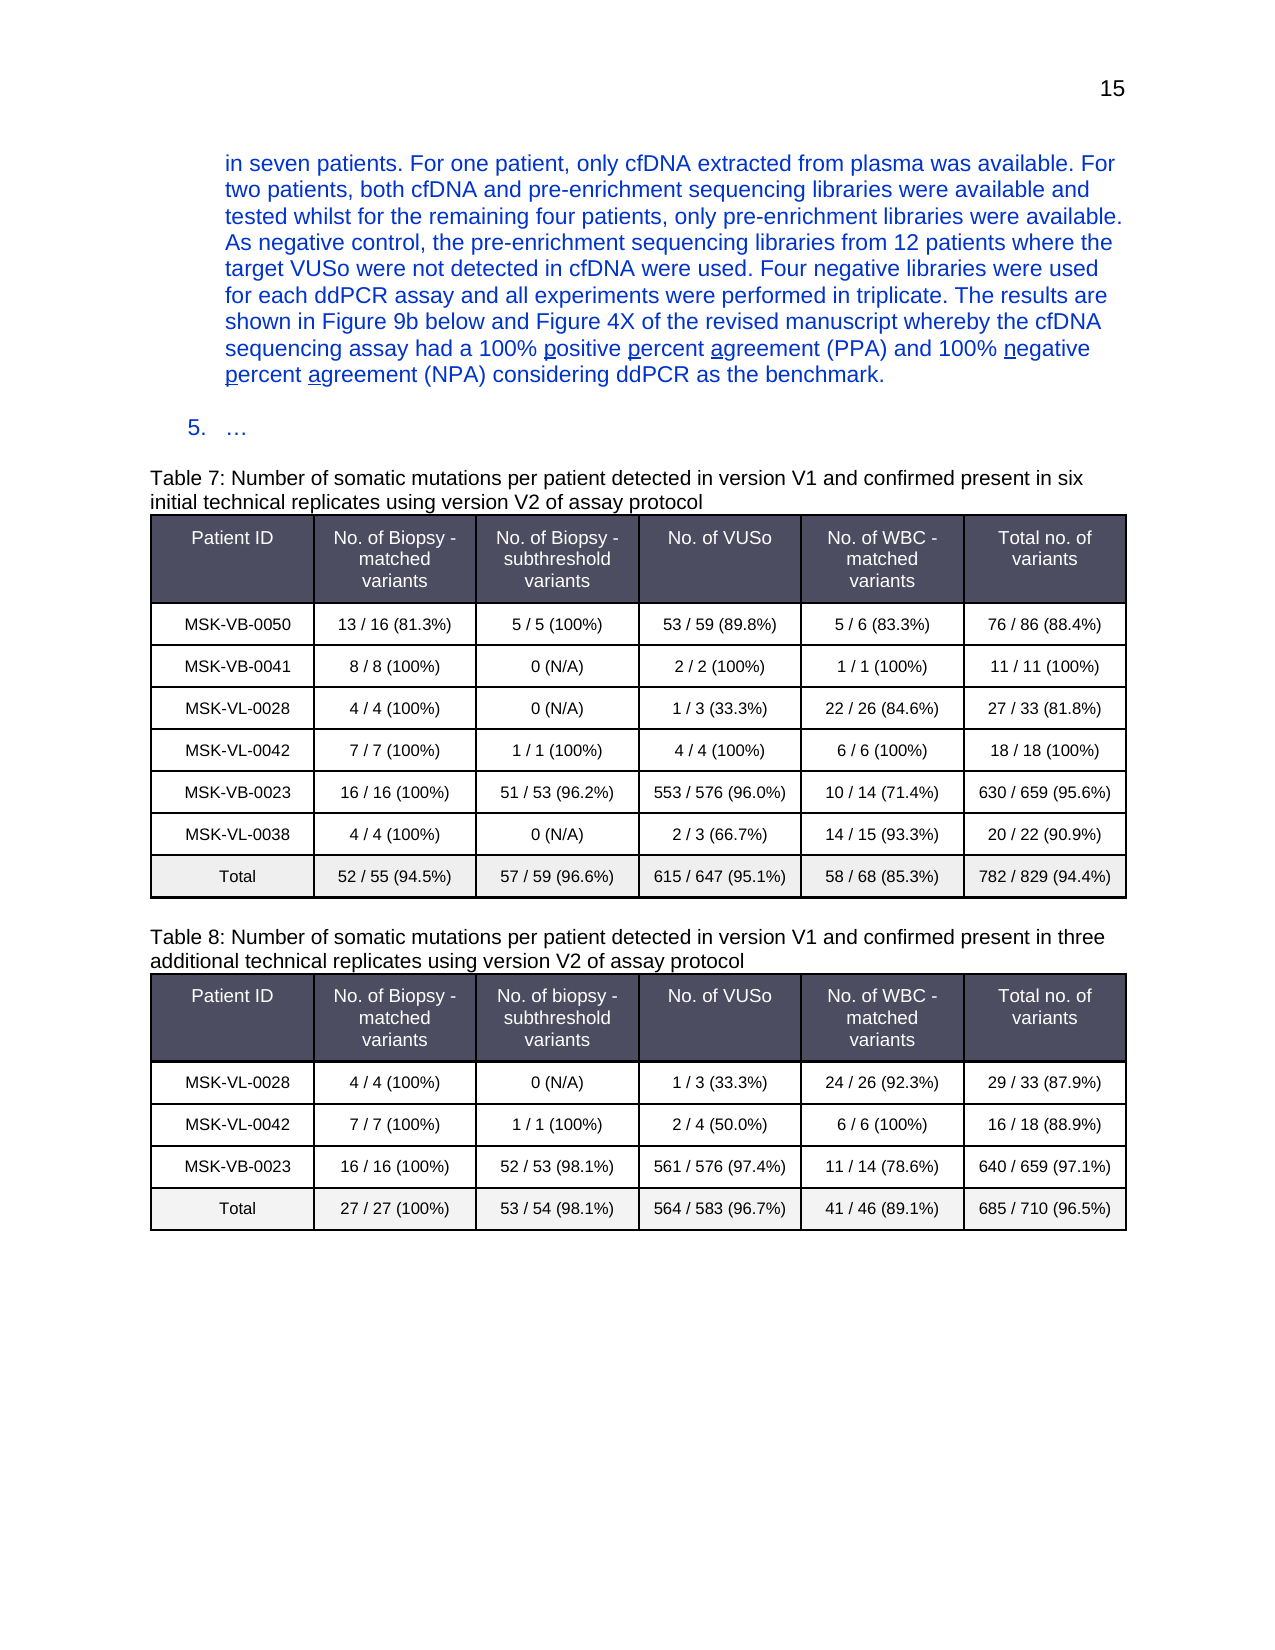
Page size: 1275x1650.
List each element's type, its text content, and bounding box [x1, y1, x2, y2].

table_cell 52 / 55 (94.5%) [315, 856, 475, 896]
table_cell Total [152, 1189, 313, 1229]
table_cell MSK-VB-0050 [152, 604, 313, 644]
table_header No. of Biopsy -subthreshold variants [477, 516, 638, 602]
table_cell 52 / 53 (98.1%) [477, 1147, 638, 1187]
table_cell 11 / 14 (78.6%) [802, 1147, 963, 1187]
table_header Total no. of variants [965, 975, 1125, 1060]
table_cell 51 / 53 (96.2%) [477, 772, 638, 812]
table_cell 685 / 710 (96.5%) [965, 1189, 1125, 1229]
table_cell MSK-VL-0042 [152, 1105, 313, 1144]
table_cell 7 / 7 (100%) [315, 1105, 475, 1144]
table_cell 7 / 7 (100%) [315, 730, 475, 770]
table_cell 4 / 4 (100%) [315, 1063, 475, 1102]
table_cell MSK-VB-0041 [152, 646, 313, 686]
table_cell 1 / 3 (33.3%) [640, 688, 800, 728]
table_header No. of Biopsy -matched variants [315, 516, 475, 602]
table_cell 5 / 5 (100%) [477, 604, 638, 644]
table_cell 2 / 4 (50.0%) [640, 1105, 800, 1144]
table_cell MSK-VB-0023 [152, 772, 313, 812]
table_cell MSK-VL-0028 [152, 688, 313, 728]
table_cell 41 / 46 (89.1%) [802, 1189, 963, 1229]
table_cell 0 (N/A) [477, 688, 638, 728]
table_cell 16 / 16 (100%) [315, 772, 475, 812]
table_cell 22 / 26 (84.6%) [802, 688, 963, 728]
table_cell 615 / 647 (95.1%) [640, 856, 800, 896]
table_cell 76 / 86 (88.4%) [965, 604, 1125, 644]
table_header Patient ID [152, 975, 313, 1060]
table_cell 4 / 4 (100%) [640, 730, 800, 770]
table_header No. of WBC -matched variants [802, 516, 963, 602]
table_header Total no. of variants [965, 516, 1125, 602]
table_cell 1 / 3 (33.3%) [640, 1063, 800, 1102]
table_cell 2 / 2 (100%) [640, 646, 800, 686]
table_cell 561 / 576 (97.4%) [640, 1147, 800, 1187]
table_cell 18 / 18 (100%) [965, 730, 1125, 770]
table_header No. of Biopsy -matched variants [315, 975, 475, 1060]
table_cell 57 / 59 (96.6%) [477, 856, 638, 896]
table_cell 27 / 27 (100%) [315, 1189, 475, 1229]
table_cell 58 / 68 (85.3%) [802, 856, 963, 896]
table_cell 16 / 16 (100%) [315, 1147, 475, 1187]
table_cell 1 / 1 (100%) [477, 1105, 638, 1144]
table_cell 29 / 33 (87.9%) [965, 1063, 1125, 1102]
table_cell 20 / 22 (90.9%) [965, 814, 1125, 854]
table_header No. of WBC -matched variants [802, 975, 963, 1060]
table_cell 2 / 3 (66.7%) [640, 814, 800, 854]
table_cell Total [152, 856, 313, 896]
table_cell 53 / 59 (89.8%) [640, 604, 800, 644]
table_cell 4 / 4 (100%) [315, 814, 475, 854]
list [187, 150, 1125, 387]
table_cell MSK-VL-0042 [152, 730, 313, 770]
table_cell 5 / 6 (83.3%) [802, 604, 963, 644]
table_cell 4 / 4 (100%) [315, 688, 475, 728]
table_cell 640 / 659 (97.1%) [965, 1147, 1125, 1187]
table_header No. of biopsy -subthreshold variants [477, 975, 638, 1060]
table_cell 782 / 829 (94.4%) [965, 856, 1125, 896]
table_cell MSK-VL-0028 [152, 1063, 313, 1102]
table_cell 630 / 659 (95.6%) [965, 772, 1125, 812]
table_cell 53 / 54 (98.1%) [477, 1189, 638, 1229]
table_cell 553 / 576 (96.0%) [640, 772, 800, 812]
text Table 8: Number of somatic mutations per patient detected in version V1 and confirmed present in three additional technical replicates using version V2 of assay protocol [150, 925, 1125, 973]
text Table 7: Number of somatic mutations per patient detected in version V1 and confirmed present in six initial technical replicates using version V2 of assay protocol [150, 466, 1125, 514]
table_cell 1 / 1 (100%) [477, 730, 638, 770]
table_cell 8 / 8 (100%) [315, 646, 475, 686]
table_cell 0 (N/A) [477, 1063, 638, 1102]
table_cell 0 (N/A) [477, 814, 638, 854]
table_cell 1 / 1 (100%) [802, 646, 963, 686]
table_cell 14 / 15 (93.3%) [802, 814, 963, 854]
list … [187, 413, 1125, 440]
table_cell 6 / 6 (100%) [802, 1105, 963, 1144]
table_cell 11 / 11 (100%) [965, 646, 1125, 686]
table_header No. of VUSo [640, 975, 800, 1060]
table_header Patient ID [152, 516, 313, 602]
table_cell 6 / 6 (100%) [802, 730, 963, 770]
table_cell 24 / 26 (92.3%) [802, 1063, 963, 1102]
table_cell 10 / 14 (71.4%) [802, 772, 963, 812]
table_cell 0 (N/A) [477, 646, 638, 686]
table_cell MSK-VB-0023 [152, 1147, 313, 1187]
table_cell MSK-VL-0038 [152, 814, 313, 854]
table_cell 564 / 583 (96.7%) [640, 1189, 800, 1229]
table_header No. of VUSo [640, 516, 800, 602]
table_cell 27 / 33 (81.8%) [965, 688, 1125, 728]
table_cell 16 / 18 (88.9%) [965, 1105, 1125, 1144]
table_cell 13 / 16 (81.3%) [315, 604, 475, 644]
